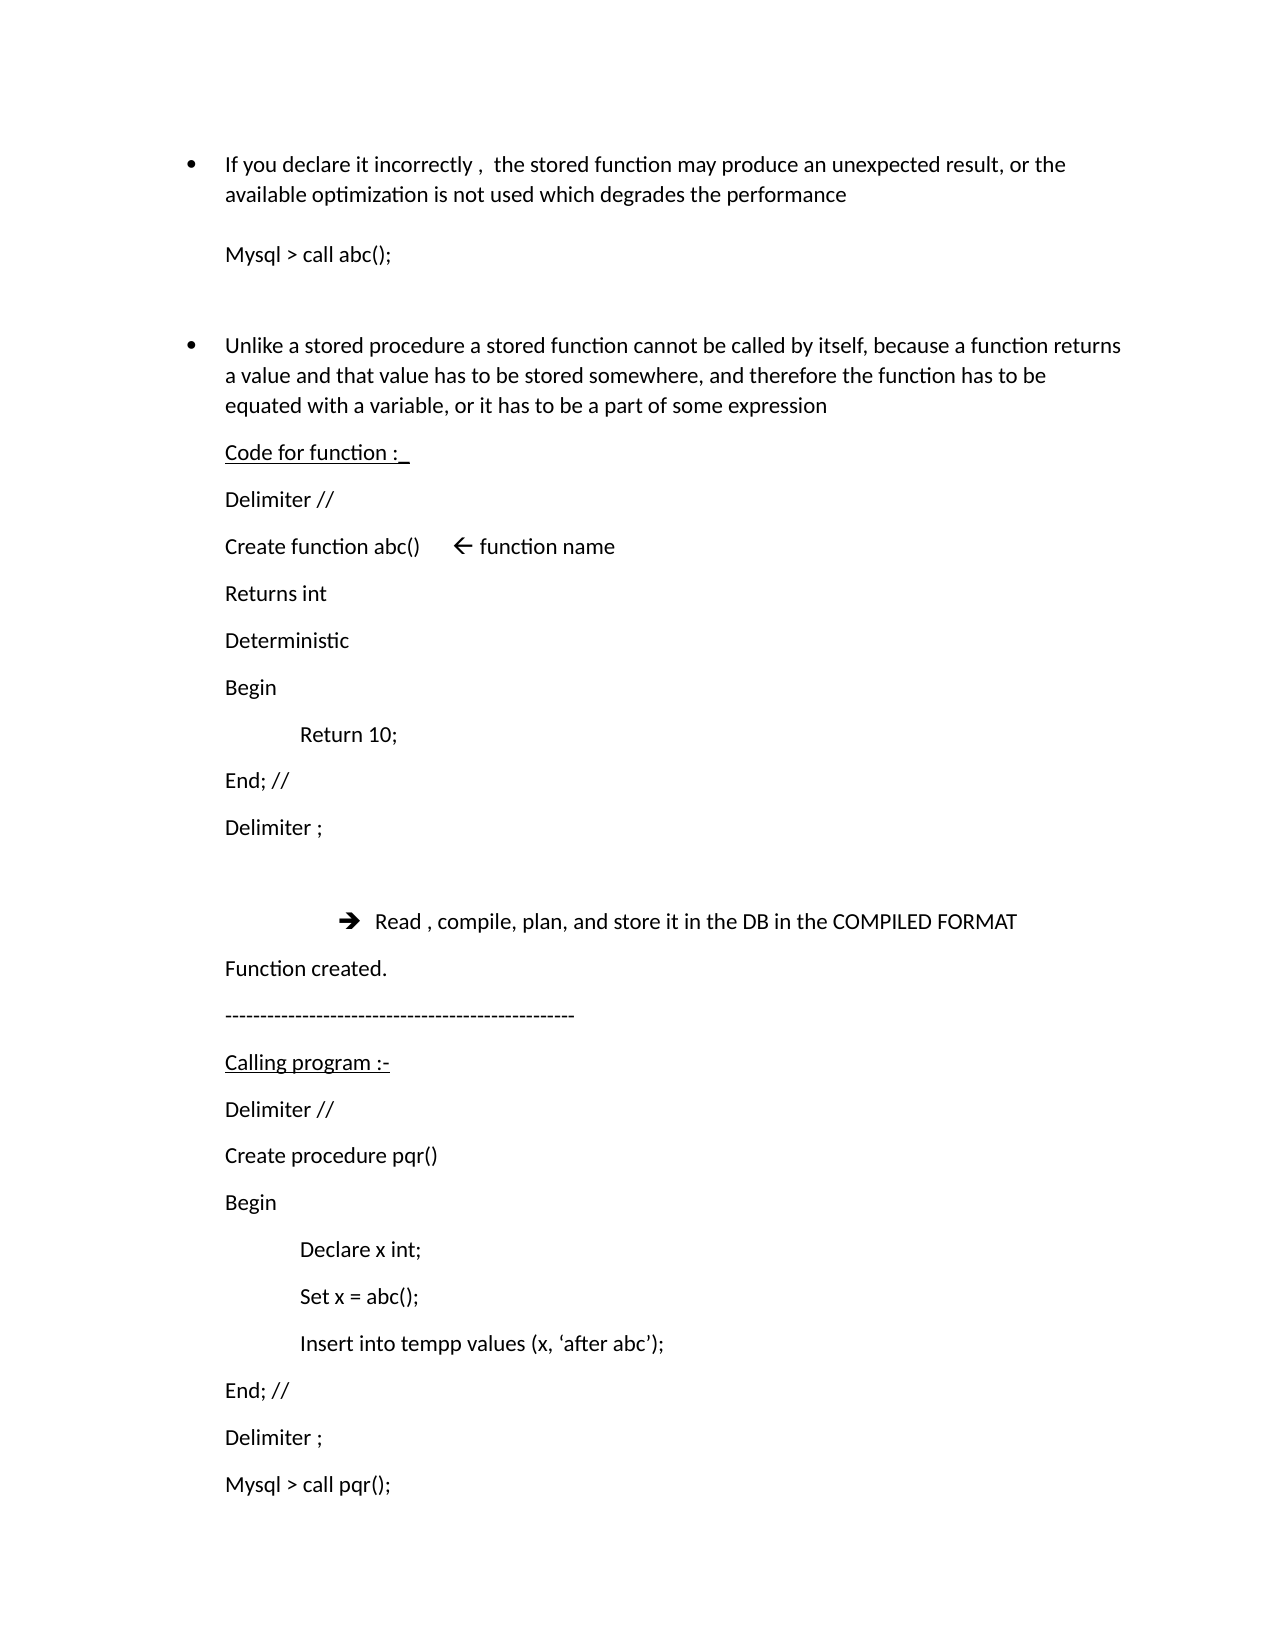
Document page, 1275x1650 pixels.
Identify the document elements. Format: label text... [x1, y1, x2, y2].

list Mysql > call abc(); [225, 241, 1125, 269]
text Delimiter ; [225, 1423, 1125, 1451]
text Create procedure pqr() [225, 1142, 1125, 1170]
list Unlike a stored procedure a stored function cannot be called by itself, because a function returns a value and that value has to be stored somewhere, and therefore the function has to be equated with a variable, or it has to be a part of some expression [187, 331, 1125, 420]
text Deterministic [225, 626, 1125, 654]
text Calling program :- [225, 1048, 1125, 1076]
text End; // [225, 1376, 1125, 1404]
text -------------------------------------------------- [225, 1001, 1125, 1029]
text Insert into tempp values (x, ‘after abc’); [225, 1329, 1125, 1357]
text Mysql > call pqr(); [225, 1470, 1125, 1498]
list If you declare it incorrectly , the stored function may produce an unexpected result, or the available optimization is not used which degrades the performance [187, 150, 1125, 208]
text End; // [225, 767, 1125, 795]
text Return 10; [225, 720, 1125, 748]
text Declare x int; [225, 1235, 1125, 1263]
text Returns int [225, 579, 1125, 607]
list Read , compile, plan, and store it in the DB in the COMPILED FORMAT [337, 907, 1125, 935]
text Set x = abc(); [225, 1282, 1125, 1310]
text Create function abc() function name [225, 532, 1125, 560]
text Begin [225, 1188, 1125, 1217]
text Delimiter // [225, 485, 1125, 513]
text Begin [225, 673, 1125, 701]
text Delimiter ; [225, 813, 1125, 842]
text Delimiter // [225, 1095, 1125, 1123]
text Function created. [225, 954, 1125, 982]
text Code for function :_ [225, 438, 1125, 467]
